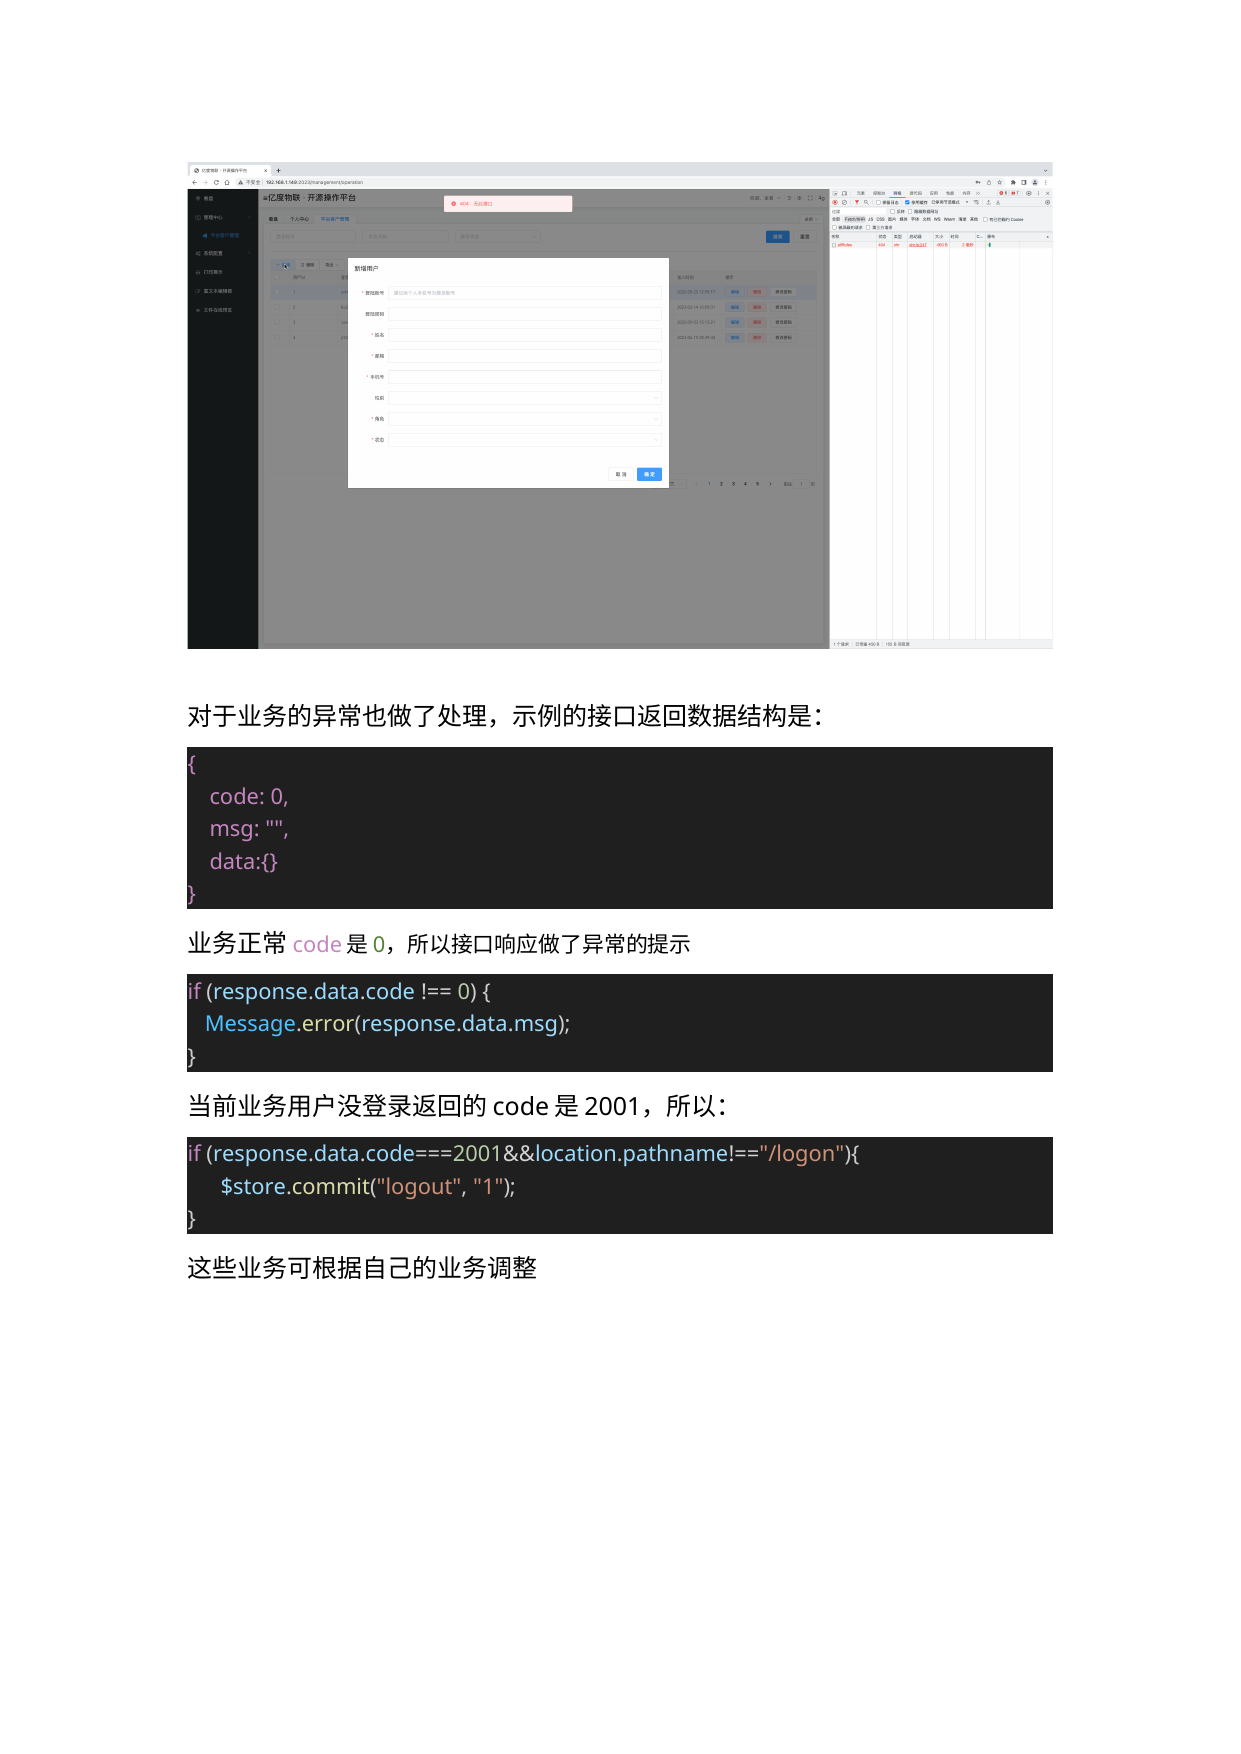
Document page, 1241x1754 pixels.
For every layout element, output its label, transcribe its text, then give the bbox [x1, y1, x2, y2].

text 对于业务的异常也做了处理，示例的接口返回数据结构是： [187, 682, 1053, 747]
text 当前业务用户没登录返回的code是2001，所以： [187, 1072, 1053, 1137]
text Message.error(response.data.msg); [187, 1007, 1053, 1039]
text } [187, 1039, 1053, 1072]
text msg: "", [187, 812, 1053, 844]
text 这些业务可根据自己的业务调整 [187, 1234, 1053, 1299]
text data:{} [187, 844, 1053, 877]
text { [187, 747, 1053, 779]
text if (response.data.code===2001&&location.pathname!=="/logon"){ [187, 1137, 1053, 1169]
text 业务正常code是0，所以接口响应做了异常的提示 [187, 909, 1053, 974]
text if (response.data.code !== 0) { [187, 974, 1053, 1007]
text } [187, 877, 1053, 909]
text code: 0, [187, 779, 1053, 812]
text $store.commit("logout", "1"); [187, 1169, 1053, 1202]
picture [187, 162, 1053, 649]
text } [187, 1202, 1053, 1234]
